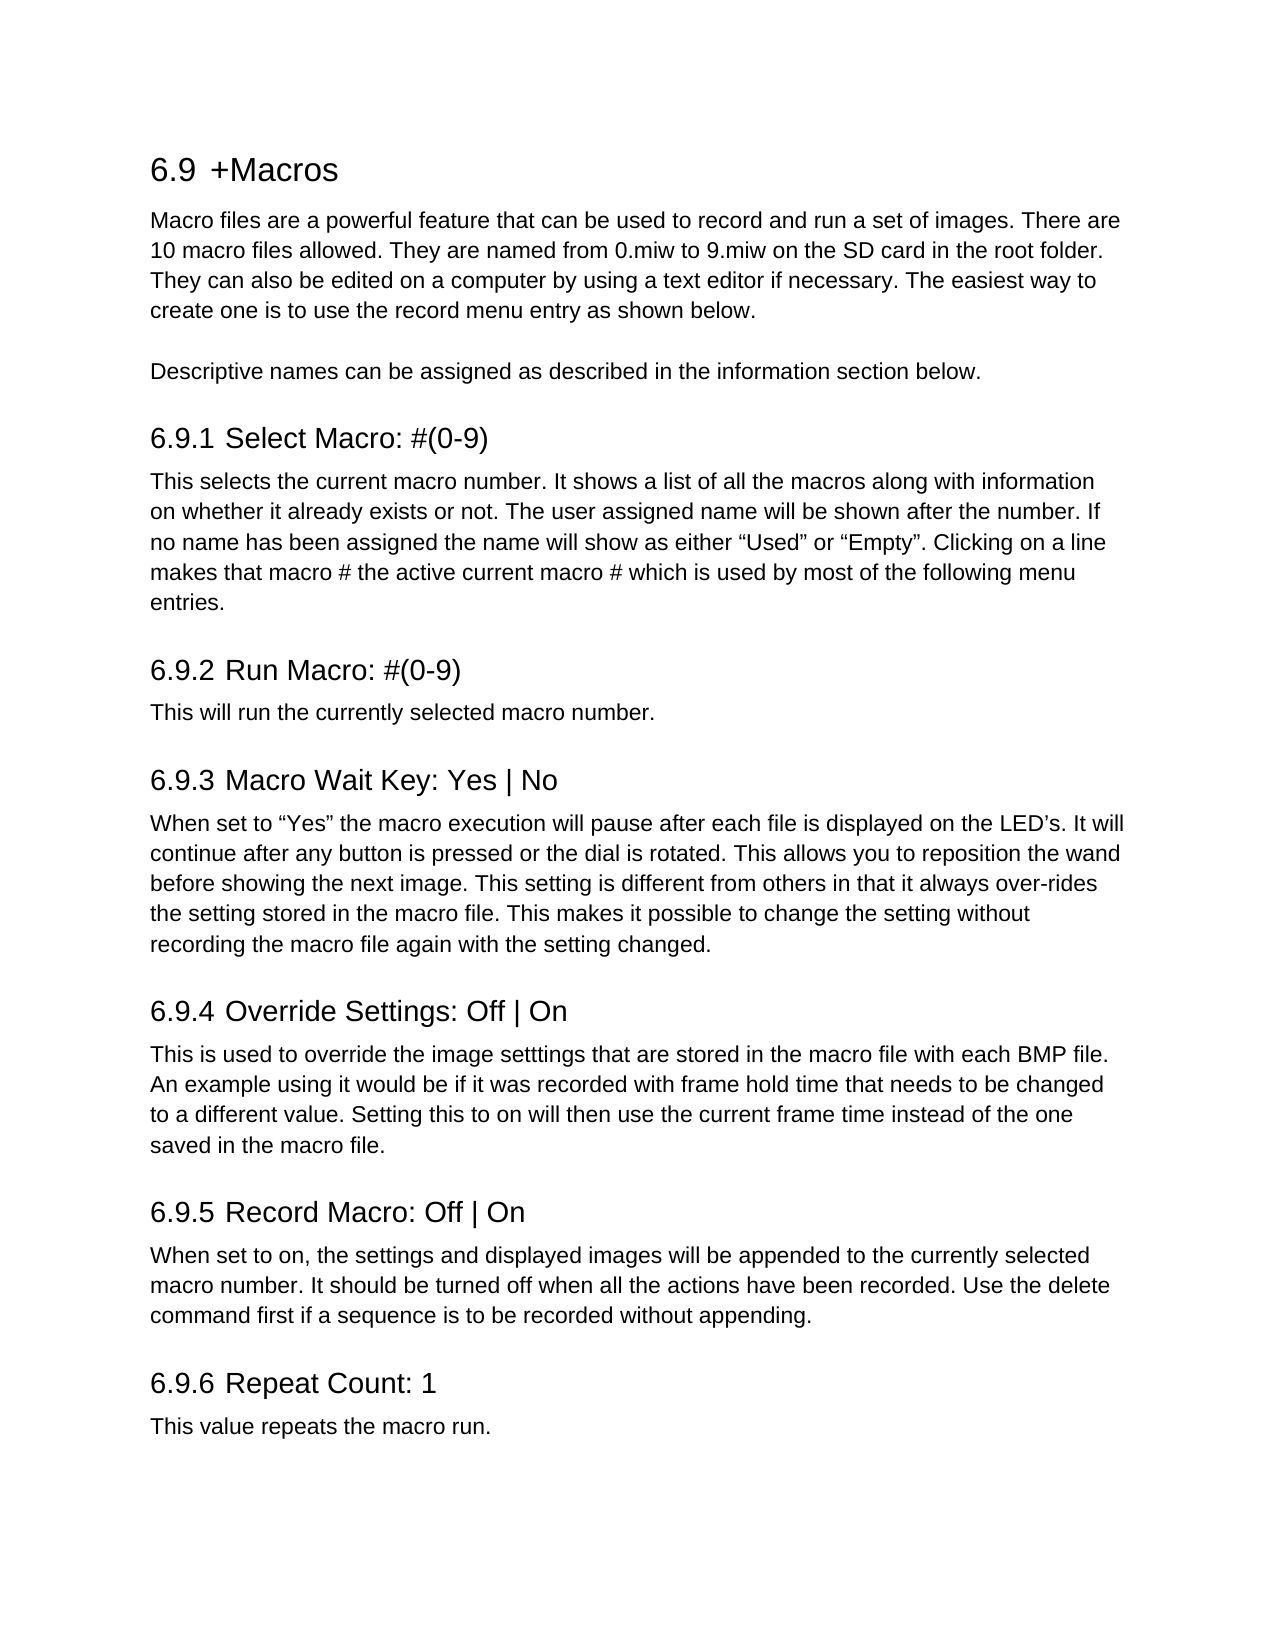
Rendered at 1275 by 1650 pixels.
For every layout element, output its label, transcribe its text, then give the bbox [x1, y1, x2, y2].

subtitle Repeat Count: 1 [150, 1366, 1125, 1399]
text When set to on, the settings and displayed images will be appended to the currently selected macro number. It should be turned off when all the actions have been recorded. Use the delete command first if a sequence is to be recorded without appending. [150, 1242, 1125, 1329]
subtitle Record Macro: Off | On [150, 1195, 1125, 1229]
text This will run the currently selected macro number. [150, 699, 1125, 726]
subtitle Macro Wait Key: Yes | No [150, 763, 1125, 796]
subtitle Select Macro: #(0-9) [150, 421, 1125, 455]
text This is used to override the image setttings that are stored in the macro file with each BMP file. An example using it would be if it was recorded with frame hold time that needs to be changed to a different value. Setting this to on will then use the current frame time instead of the one saved in the macro file. [150, 1041, 1125, 1158]
subtitle Override Settings: Off | On [150, 994, 1125, 1028]
text Macro files are a powerful feature that can be used to record and run a set of images. There are 10 macro files allowed. They are named from 0.miw to 9.miw on the SD card in the root folder. They can also be edited on a computer by using a text editor if necessary. The easiest way to create one is to use the record menu entry as shown below. [150, 207, 1125, 324]
subtitle Run Macro: #(0-9) [150, 652, 1125, 686]
text Descriptive names can be assigned as described in the information section below. [150, 358, 1125, 384]
subtitle +Macros [150, 150, 1125, 188]
text When set to “Yes” the macro execution will pause after each file is displayed on the LED’s. It will continue after any button is pressed or the dial is rotated. This allows you to reposition the wand before showing the next image. This setting is different from others in that it always over-rides the setting stored in the macro file. This makes it possible to change the setting without recording the macro file again with the setting changed. [150, 810, 1125, 957]
text This selects the current macro number. It shows a list of all the macros along with information on whether it already exists or not. The user assigned name will be shown after the number. If no name has been assigned the name will show as either “Used” or “Empty”. Clicking on a line makes that macro # the active current macro # which is used by most of the following menu entries. [150, 468, 1125, 615]
text This value repeats the macro run. [150, 1413, 1125, 1439]
